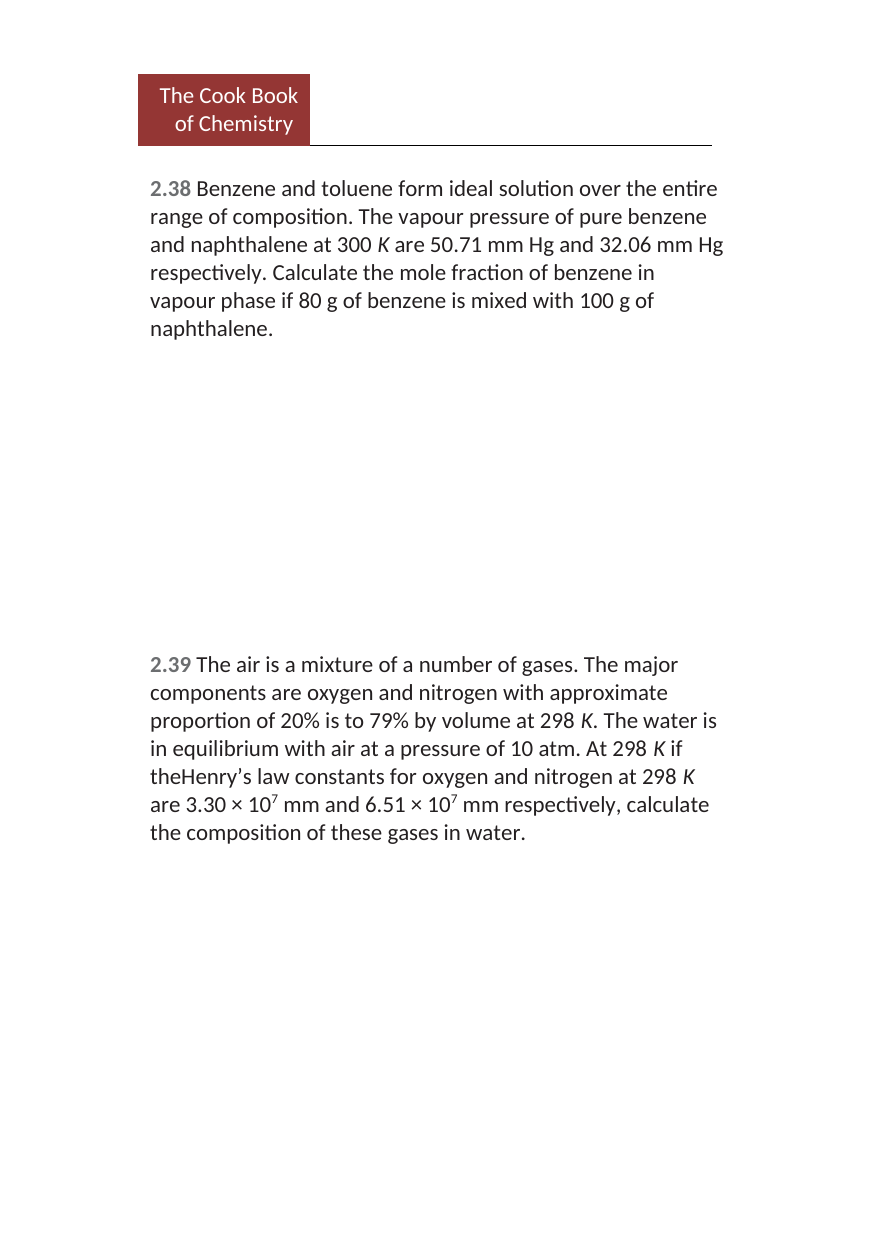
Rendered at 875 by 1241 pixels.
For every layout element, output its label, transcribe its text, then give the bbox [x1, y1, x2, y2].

text 2.38 Benzene and toluene form ideal solution over the entire range of composition. The vapour pressure of pure benzene and naphthalene at 300 K are 50.71 mm Hg and 32.06 mm Hg respectively. Calculate the mole fraction of benzene in vapour phase if 80 g of benzene is mixed with 100 g of naphthalene. [150, 174, 724, 342]
text 2.39 The air is a mixture of a number of gases. The major components are oxygen and nitrogen with approximate proportion of 20% is to 79% by volume at 298 K. The water is in equilibrium with air at a pressure of 10 atm. At 298 K if theHenry’s law constants for oxygen and nitrogen at 298 K are 3.30 × 107 mm and 6.51 × 107 mm respectively, calculate the composition of these gases in water. [150, 650, 724, 846]
